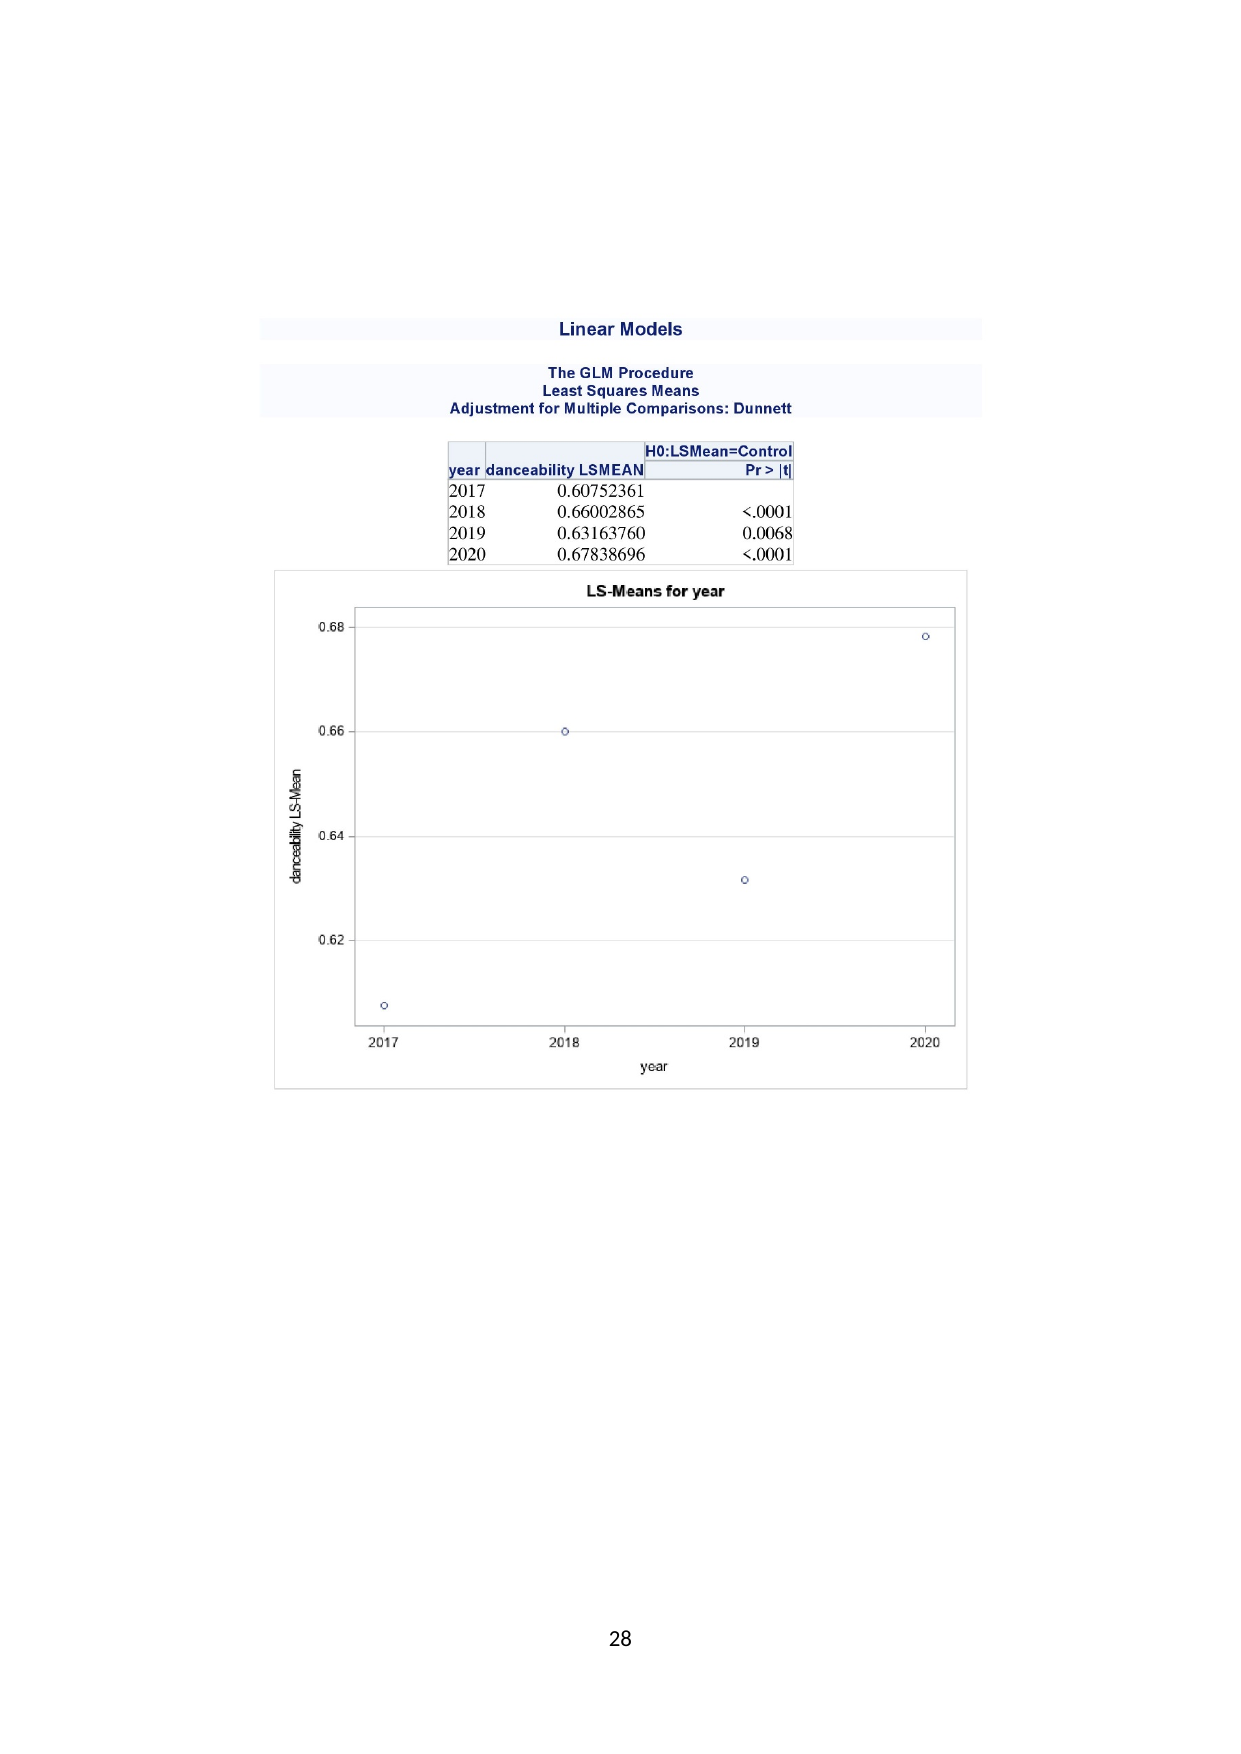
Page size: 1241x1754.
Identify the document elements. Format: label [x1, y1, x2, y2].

picture [150, 150, 1091, 1367]
